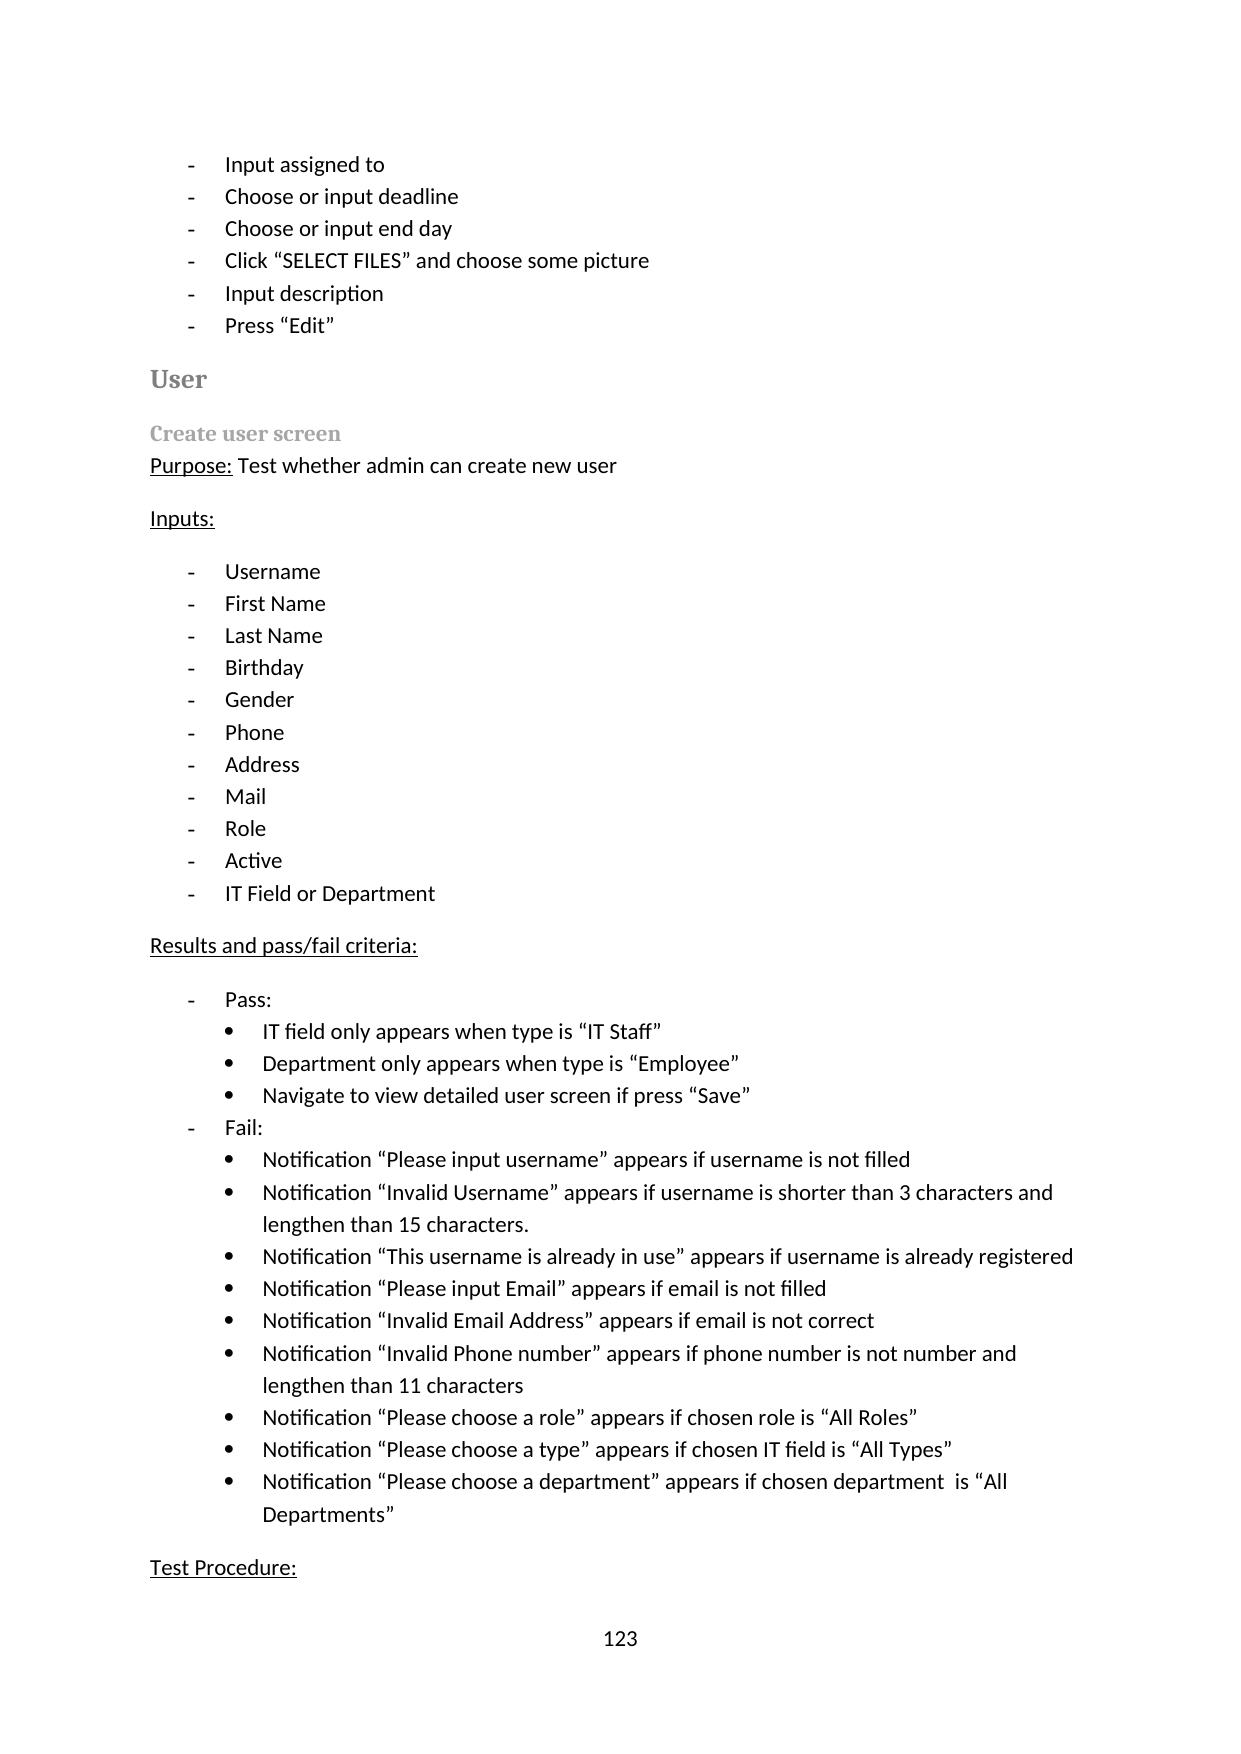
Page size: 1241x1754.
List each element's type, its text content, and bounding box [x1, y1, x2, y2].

list Fail: [187, 1113, 1090, 1141]
list Mail [187, 782, 1090, 810]
list Notification “Please input Email” appears if email is not filled [225, 1274, 1090, 1302]
list Department only appears when type is “Employee” [225, 1049, 1090, 1077]
list Navigate to view detailed user screen if press “Save” [225, 1081, 1090, 1109]
list IT Field or Department [187, 879, 1090, 907]
list IT field only appears when type is “IT Staff” [225, 1017, 1090, 1045]
list Input description [187, 279, 1090, 307]
list Gender [187, 686, 1090, 713]
list Birthday [187, 653, 1090, 681]
list Last Name [187, 621, 1090, 649]
text Test Procedure: [150, 1553, 1090, 1581]
list Choose or input deadline [187, 182, 1090, 210]
text Purpose: Test whether admin can create new user [150, 451, 1090, 479]
list Press “Edit” [187, 311, 1090, 339]
subtitle User [150, 364, 1090, 395]
subtitle Create user screen [150, 421, 1090, 447]
list Username [187, 557, 1090, 585]
list Pass: [187, 985, 1090, 1013]
list Address [187, 750, 1090, 778]
list Click “SELECT FILES” and choose some picture [187, 247, 1090, 274]
list First Name [187, 589, 1090, 617]
list Active [187, 846, 1090, 874]
list Notification “This username is already in use” appears if username is already registered [225, 1242, 1090, 1270]
list Role [187, 814, 1090, 842]
text Inputs: [150, 504, 1090, 532]
list Notification “Invalid Phone number” appears if phone number is not number and lengthen than 11 characters [225, 1339, 1090, 1399]
list Notification “Please choose a department” appears if chosen department is “All Departments” [225, 1467, 1090, 1528]
list Input assigned to [187, 150, 1090, 178]
list Notification “Invalid Username” appears if username is shorter than 3 characters and lengthen than 15 characters. [225, 1178, 1090, 1238]
list Notification “Please input username” appears if username is not filled [225, 1146, 1090, 1174]
list Notification “Please choose a role” appears if chosen role is “All Roles” [225, 1403, 1090, 1431]
list Choose or input end day [187, 214, 1090, 242]
list Notification “Please choose a type” appears if chosen IT field is “All Types” [225, 1435, 1090, 1463]
text Results and pass/fail criteria: [150, 932, 1090, 960]
list Phone [187, 718, 1090, 746]
list Notification “Invalid Email Address” appears if email is not correct [225, 1307, 1090, 1334]
